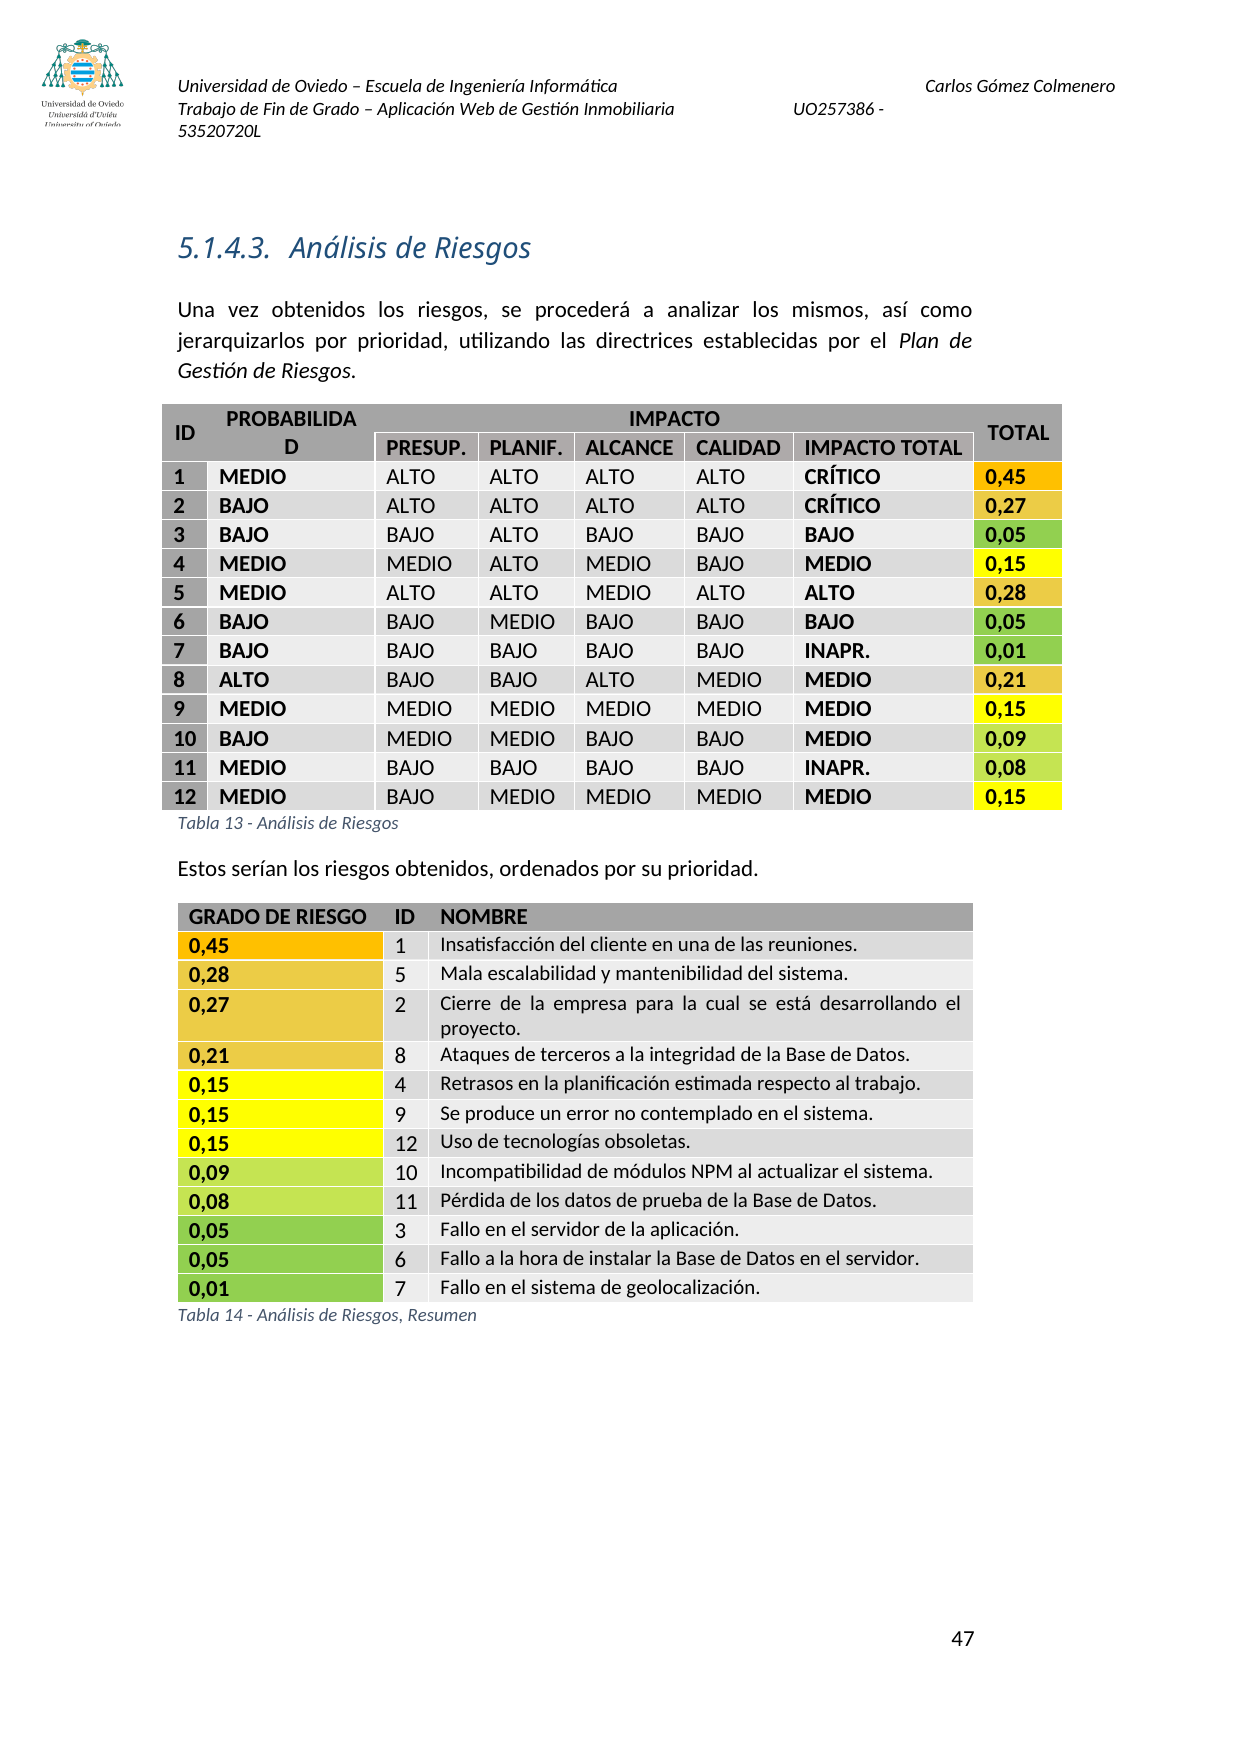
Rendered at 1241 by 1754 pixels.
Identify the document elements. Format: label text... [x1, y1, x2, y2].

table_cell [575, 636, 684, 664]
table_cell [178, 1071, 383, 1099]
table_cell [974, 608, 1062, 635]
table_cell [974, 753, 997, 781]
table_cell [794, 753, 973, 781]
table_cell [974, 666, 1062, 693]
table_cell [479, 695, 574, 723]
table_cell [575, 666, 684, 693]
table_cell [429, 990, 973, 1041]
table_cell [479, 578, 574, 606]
text Estos serían los riesgos obtenidos, ordenados por su prioridad. [177, 854, 974, 883]
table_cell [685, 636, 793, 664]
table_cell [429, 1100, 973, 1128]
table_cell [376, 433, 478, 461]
text Tabla 14 - Análisis de Riesgos, Resumen [177, 1303, 974, 1326]
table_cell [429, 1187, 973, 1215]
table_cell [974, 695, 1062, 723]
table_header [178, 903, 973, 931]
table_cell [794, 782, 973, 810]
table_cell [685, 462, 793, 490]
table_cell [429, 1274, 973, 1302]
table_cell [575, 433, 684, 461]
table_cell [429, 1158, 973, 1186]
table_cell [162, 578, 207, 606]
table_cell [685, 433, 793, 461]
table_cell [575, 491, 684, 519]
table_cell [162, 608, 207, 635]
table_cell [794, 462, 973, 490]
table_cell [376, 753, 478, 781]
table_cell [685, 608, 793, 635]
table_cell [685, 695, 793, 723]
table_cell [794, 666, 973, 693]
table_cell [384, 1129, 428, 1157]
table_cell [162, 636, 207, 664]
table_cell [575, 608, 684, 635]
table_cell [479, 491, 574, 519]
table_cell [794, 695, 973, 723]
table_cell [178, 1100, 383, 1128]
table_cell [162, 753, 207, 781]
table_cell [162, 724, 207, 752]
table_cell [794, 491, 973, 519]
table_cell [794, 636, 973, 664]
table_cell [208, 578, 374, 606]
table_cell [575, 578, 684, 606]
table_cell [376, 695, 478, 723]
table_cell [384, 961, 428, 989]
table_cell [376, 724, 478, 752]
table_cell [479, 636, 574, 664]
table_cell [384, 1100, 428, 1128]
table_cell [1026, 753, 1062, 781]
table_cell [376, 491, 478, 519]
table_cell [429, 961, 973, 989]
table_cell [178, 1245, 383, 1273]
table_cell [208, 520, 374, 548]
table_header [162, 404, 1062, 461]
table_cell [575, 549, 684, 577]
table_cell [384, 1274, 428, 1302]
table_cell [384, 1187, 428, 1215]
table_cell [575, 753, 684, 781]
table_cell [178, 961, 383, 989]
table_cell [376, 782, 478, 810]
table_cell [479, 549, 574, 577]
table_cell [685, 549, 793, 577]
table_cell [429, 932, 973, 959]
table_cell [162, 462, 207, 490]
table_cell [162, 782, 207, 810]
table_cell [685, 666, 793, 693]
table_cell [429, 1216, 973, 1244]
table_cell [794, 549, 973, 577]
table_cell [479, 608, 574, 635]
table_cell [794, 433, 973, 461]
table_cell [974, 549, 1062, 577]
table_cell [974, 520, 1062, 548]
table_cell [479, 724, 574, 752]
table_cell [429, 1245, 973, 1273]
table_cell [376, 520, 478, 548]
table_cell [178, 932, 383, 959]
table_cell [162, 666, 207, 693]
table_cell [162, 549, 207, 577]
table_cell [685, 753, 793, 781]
text Una vez obtenidos los riesgos, se procederá a analizar los mismos, así como jerarquizarlos por prioridad, utilizando las directrices establecidas por el Plan de Gestión de Riesgos. [177, 296, 974, 384]
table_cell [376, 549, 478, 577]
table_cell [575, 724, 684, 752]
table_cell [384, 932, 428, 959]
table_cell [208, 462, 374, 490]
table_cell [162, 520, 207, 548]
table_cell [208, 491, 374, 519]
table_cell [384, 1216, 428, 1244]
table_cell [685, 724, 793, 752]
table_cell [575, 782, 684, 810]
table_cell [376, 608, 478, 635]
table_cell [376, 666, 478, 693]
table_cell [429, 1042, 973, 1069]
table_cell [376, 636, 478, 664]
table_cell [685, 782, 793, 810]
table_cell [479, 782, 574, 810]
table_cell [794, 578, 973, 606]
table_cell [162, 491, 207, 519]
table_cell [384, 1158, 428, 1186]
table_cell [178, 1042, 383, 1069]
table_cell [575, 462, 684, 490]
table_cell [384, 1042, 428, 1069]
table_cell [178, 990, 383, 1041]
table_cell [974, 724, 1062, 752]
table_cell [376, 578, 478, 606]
picture [36, 38, 124, 126]
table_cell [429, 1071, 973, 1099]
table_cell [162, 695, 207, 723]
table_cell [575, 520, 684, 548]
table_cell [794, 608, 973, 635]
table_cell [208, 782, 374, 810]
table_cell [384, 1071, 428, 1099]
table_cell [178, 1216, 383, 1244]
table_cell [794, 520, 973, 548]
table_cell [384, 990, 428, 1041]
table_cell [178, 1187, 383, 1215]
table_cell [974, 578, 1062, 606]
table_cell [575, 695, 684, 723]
text Tabla 13 - Análisis de Riesgos [177, 811, 974, 834]
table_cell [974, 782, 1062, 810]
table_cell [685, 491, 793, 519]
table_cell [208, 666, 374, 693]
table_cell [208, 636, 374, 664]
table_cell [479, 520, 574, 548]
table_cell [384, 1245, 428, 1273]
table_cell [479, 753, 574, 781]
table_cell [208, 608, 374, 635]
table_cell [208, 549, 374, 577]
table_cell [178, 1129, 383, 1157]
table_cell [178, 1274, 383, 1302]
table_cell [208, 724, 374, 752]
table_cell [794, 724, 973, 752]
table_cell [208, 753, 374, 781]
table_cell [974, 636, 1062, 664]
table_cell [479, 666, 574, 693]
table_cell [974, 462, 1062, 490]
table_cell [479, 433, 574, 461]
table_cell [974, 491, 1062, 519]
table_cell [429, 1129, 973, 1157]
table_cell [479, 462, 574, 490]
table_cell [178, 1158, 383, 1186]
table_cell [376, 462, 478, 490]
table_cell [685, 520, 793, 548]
subtitle Análisis de Riesgos [177, 228, 974, 267]
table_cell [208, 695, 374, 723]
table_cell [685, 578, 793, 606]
